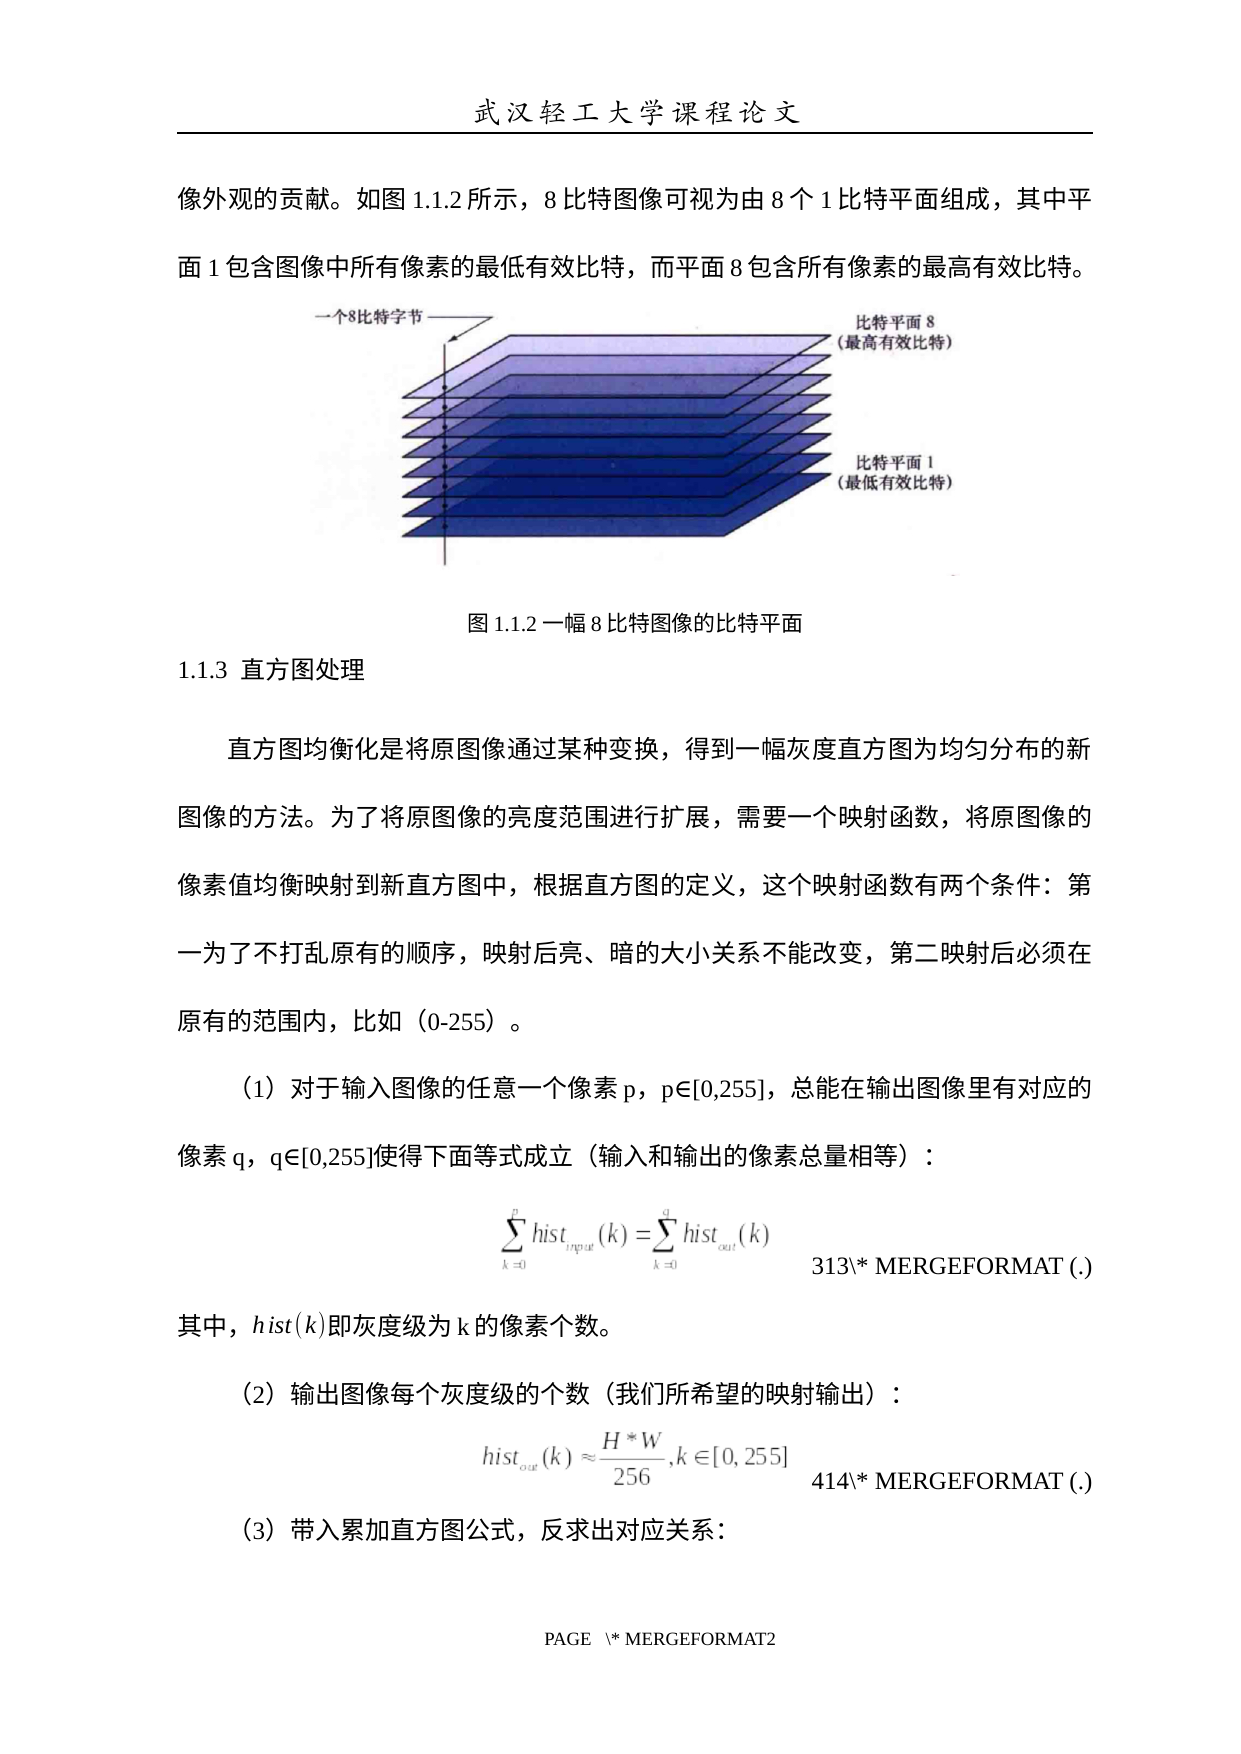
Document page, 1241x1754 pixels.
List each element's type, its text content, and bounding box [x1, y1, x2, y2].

text 直方图均衡化是将原图像通过某种变换，得到一幅灰度直方图为均匀分布的新图像的方法。为了将原图像的亮度范围进行扩展，需要一个映射函数，将原图像的像素值均衡映射到新直方图中，根据直方图的定义，这个映射函数有两个条件：第一为了不打乱原有的顺序，映射后亮、暗的大小关系不能改变，第二映射后必须在原有的范围内，比如（0-255）。 [177, 713, 1093, 1053]
text （2）输出图像每个灰度级的个数（我们所希望的映射输出）： [177, 1359, 1093, 1427]
text 图1.1.2 一幅8比特图像的比特平面 [177, 605, 1093, 639]
text （1）对于输入图像的任意一个像素p，p∈[0,255]，总能在输出图像里有对应的像素q，q∈[0,255]使得下面等式成立（输入和输出的像素总量相等）： [177, 1053, 1093, 1189]
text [177, 164, 1093, 300]
text 其中，即灰度级为k的像素个数。 [177, 1291, 1093, 1359]
text （3）带入累加直方图公式，反求出对应关系： [177, 1494, 1093, 1562]
subtitle 直方图处理 [177, 652, 1093, 686]
picture [309, 299, 960, 576]
